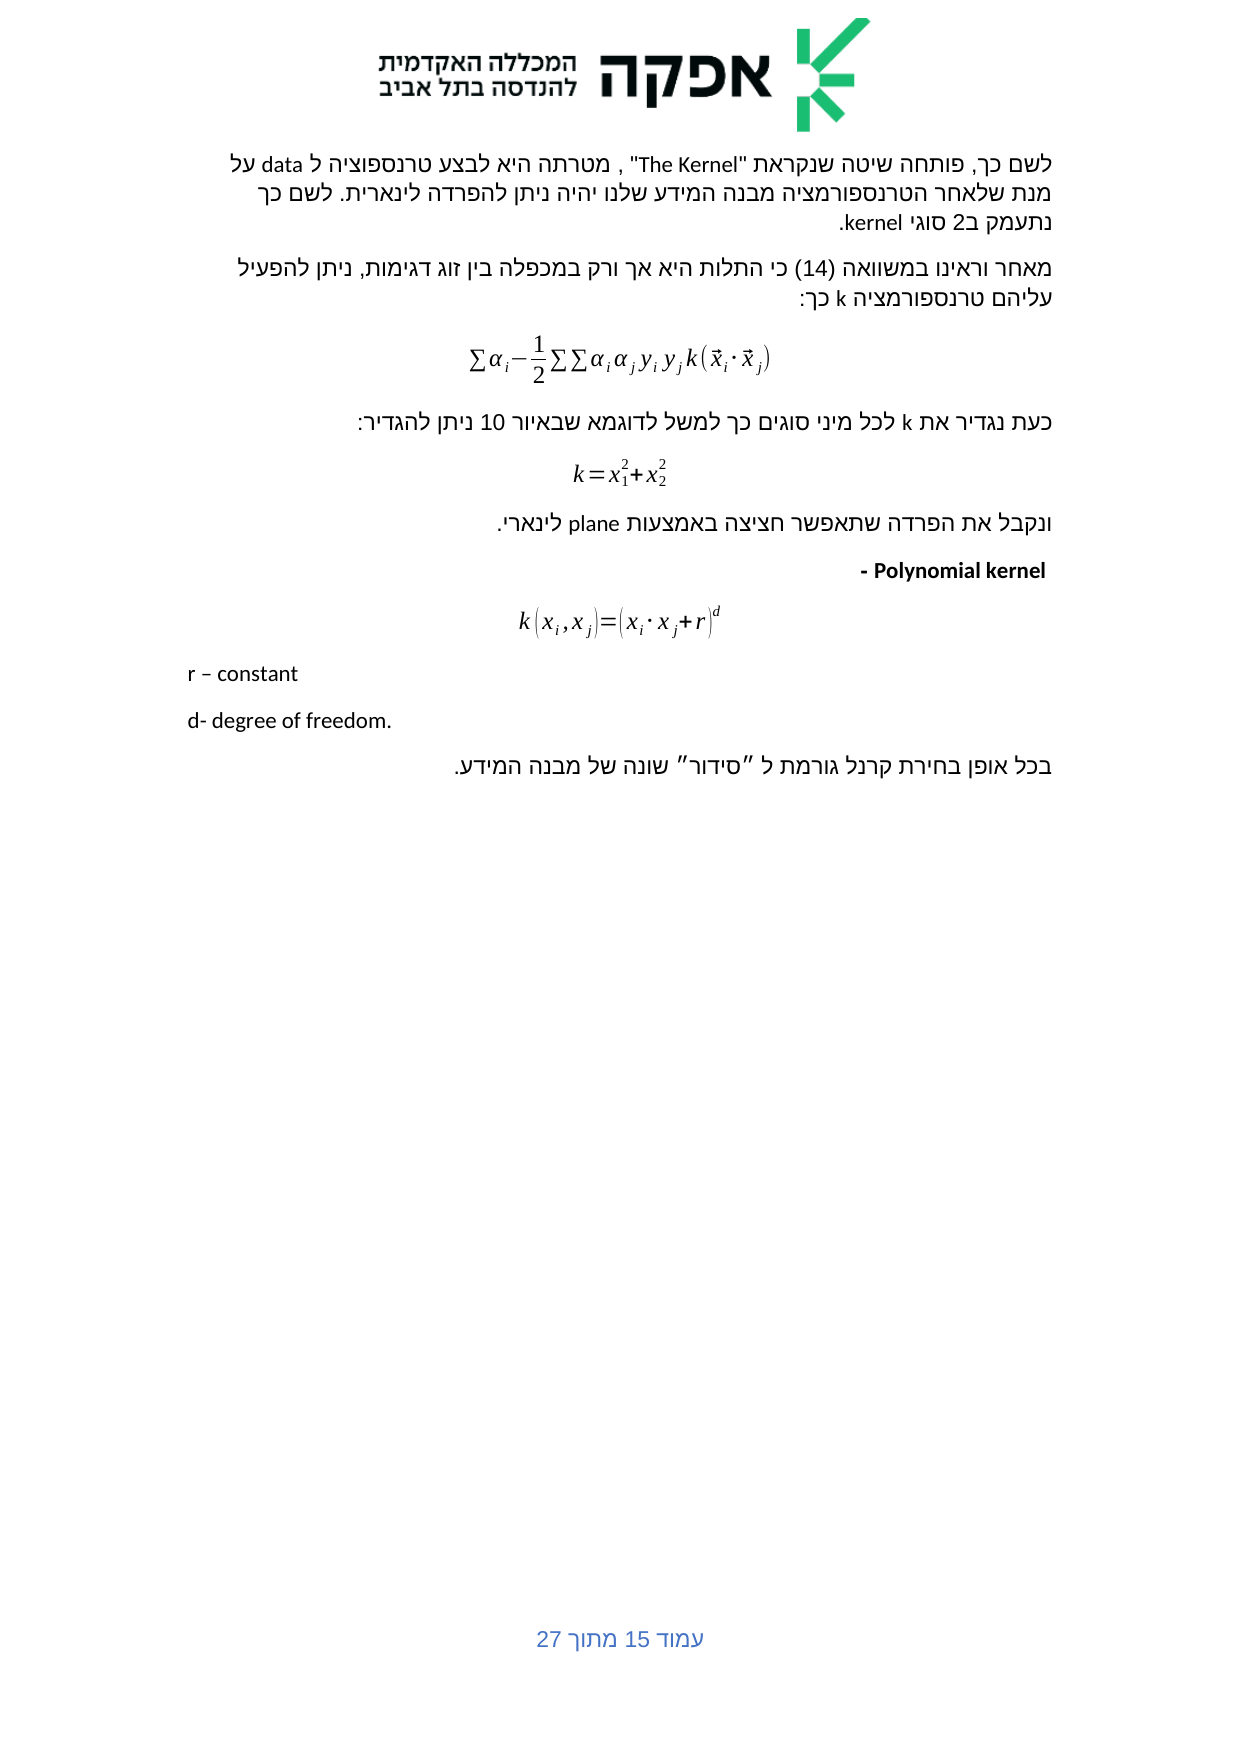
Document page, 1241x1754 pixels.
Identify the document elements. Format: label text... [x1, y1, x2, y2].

text r – constant [187, 659, 1053, 687]
text d- degree of freedom. [187, 706, 1053, 734]
text לשם כך, פותחה שיטה שנקראת "The Kernel" , מטרתה היא לבצע טרנספוציה ל data על מנת שלאחר הטרנספורמציה מבנה המידע שלנו יהיה ניתן להפרדה לינארית. לשם כך נתעמק ב2 סוגי kernel. [187, 150, 1053, 237]
text ונקבל את הפרדה שתאפשר חציצה באמצעות plane לינארי. [187, 509, 1053, 537]
picture [350, 18, 891, 135]
text מאחר וראינו במשוואה (14) כי התלות היא אך ורק במכפלה בין זוג דגימות, ניתן להפעיל עליהם טרנספורמציה k כך: [187, 255, 1053, 312]
text בכל אופן בחירת קרנל גורמת ל ״סידור״ שונה של מבנה המידע. [187, 753, 1053, 779]
text כעת נגדיר את k לכל מיני סוגים כך למשל לדוגמא שבאיור 10 ניתן להגדיר: [187, 408, 1053, 437]
text Polynomial kernel - [187, 556, 1053, 584]
